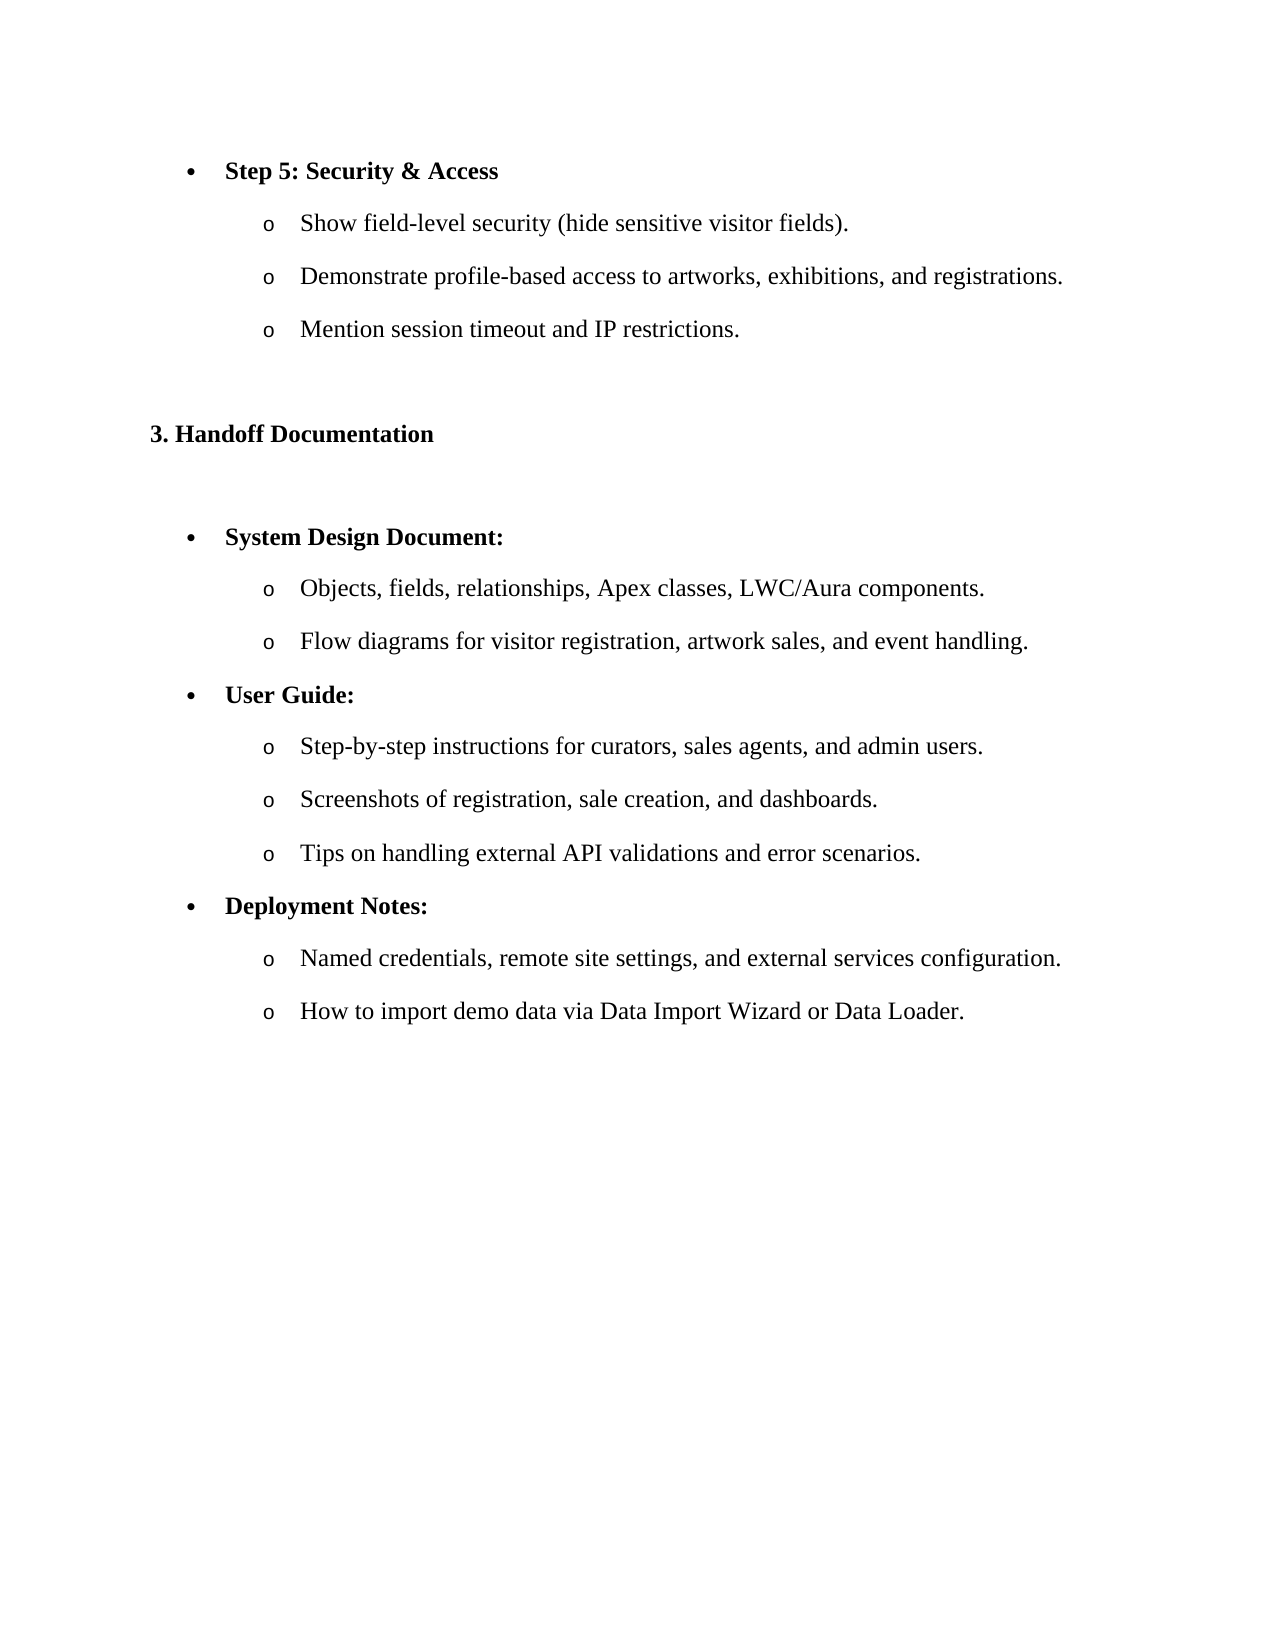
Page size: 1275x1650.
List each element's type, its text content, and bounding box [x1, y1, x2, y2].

list Screenshots of registration, sale creation, and dashboards. [262, 784, 1131, 814]
list Named credentials, remote site settings, and external services configuration. [262, 943, 1131, 972]
list Step-by-step instructions for curators, sales agents, and admin users. [262, 731, 1131, 761]
list System Design Document: [187, 522, 1131, 550]
list Show field-level security (hide sensitive visitor fields). [262, 208, 1131, 237]
list Deployment Notes: [187, 891, 1131, 920]
list Mention session timeout and IP restrictions. [262, 314, 1131, 344]
list User Guide: [187, 680, 1131, 708]
subtitle 3. Handoff Documentation [150, 419, 1131, 447]
list Flow diagrams for visitor registration, artwork sales, and event handling. [262, 626, 1131, 656]
list How to import demo data via Data Import Wizard or Data Loader. [262, 996, 1131, 1026]
list Step 5: Security & Access [187, 156, 1131, 185]
list Demonstrate profile-based access to artworks, exhibitions, and registrations. [262, 261, 1131, 291]
list Objects, fields, relationships, Apex classes, LWC/Aura components. [262, 573, 1131, 603]
list Tips on handling external API validations and error scenarios. [262, 838, 1131, 867]
